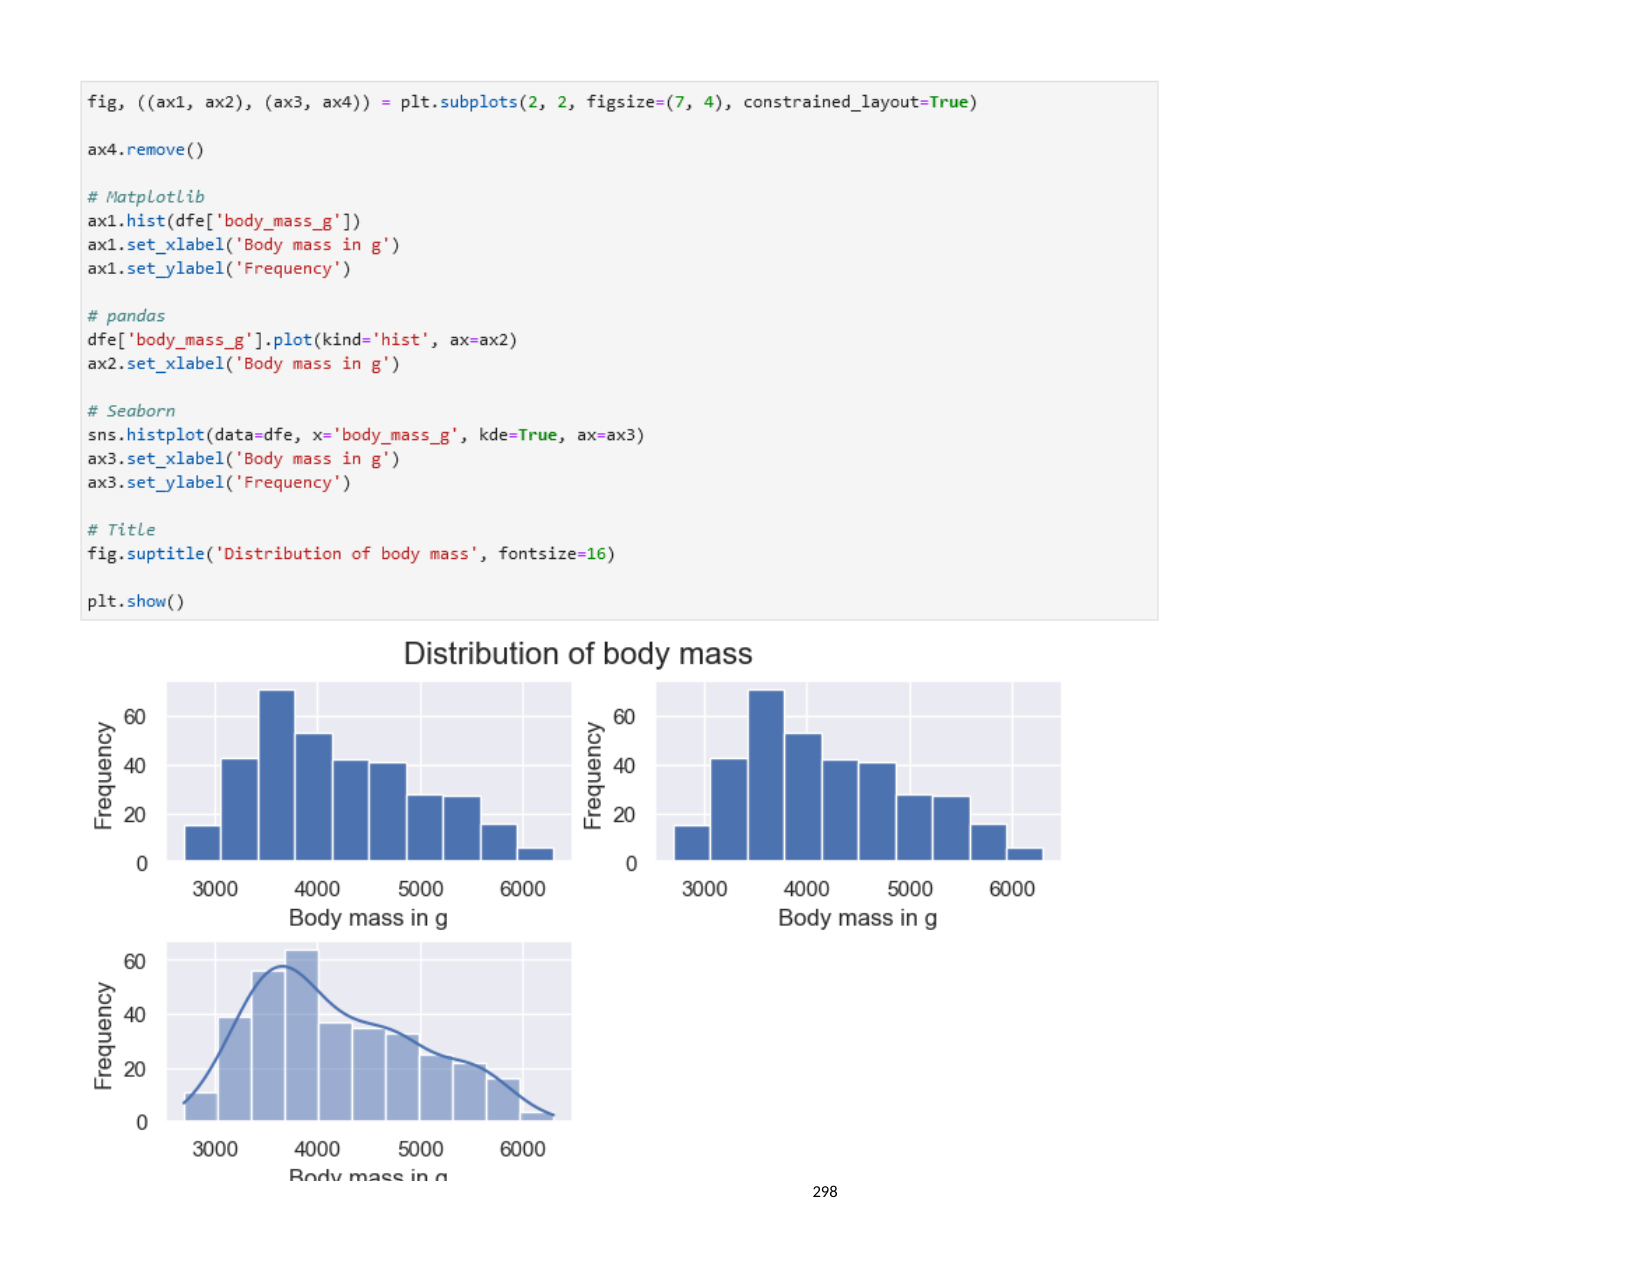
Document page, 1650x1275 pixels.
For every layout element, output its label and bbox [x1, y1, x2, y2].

picture [75, 75, 1163, 1181]
